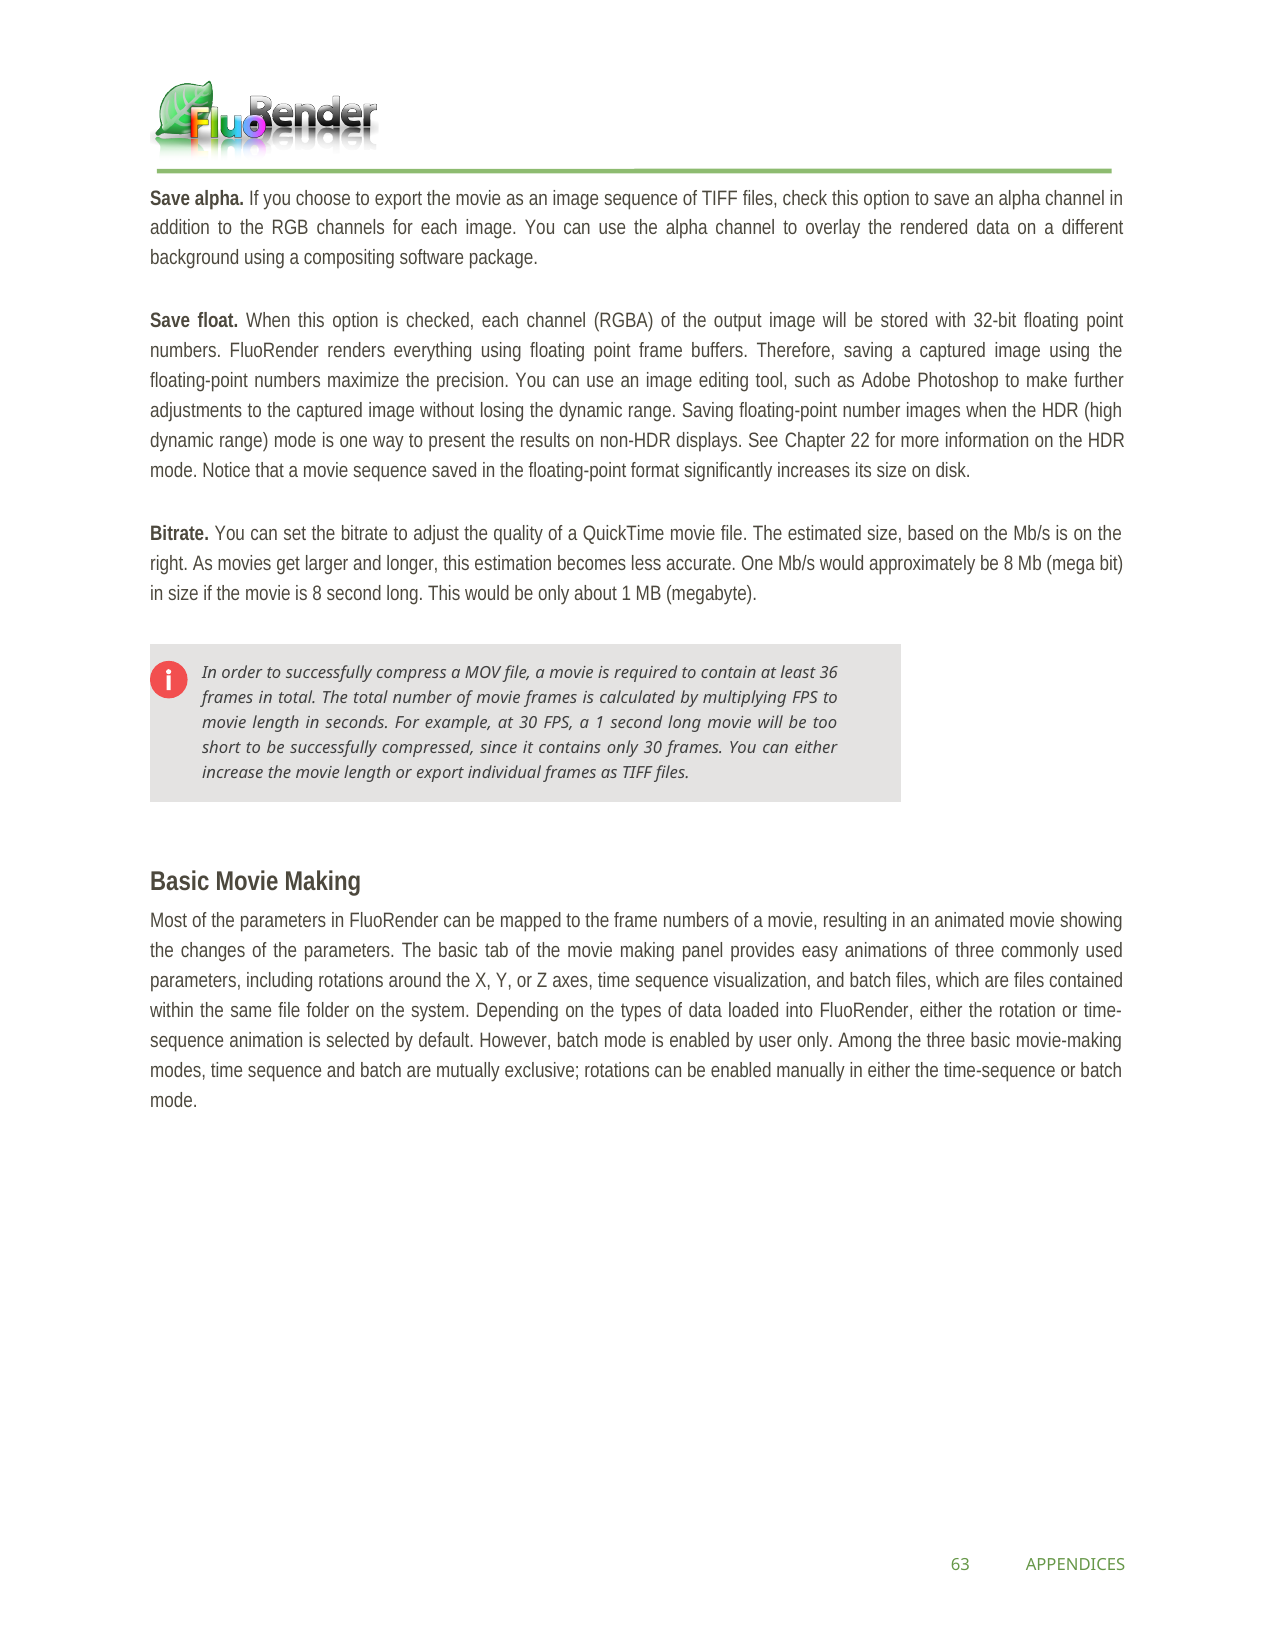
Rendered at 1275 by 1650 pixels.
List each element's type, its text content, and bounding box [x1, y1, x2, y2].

text Most of the parameters in FluoRender can be mapped to the frame numbers of a movie, resulting in an animated movie showing the changes of the parameters. The basic tab of the movie making panel provides easy animations of three commonly used parameters, including rotations around the X, Y, or Z axes, time sequence visualization, and batch files, which are files contained within the same file folder on the system. Depending on the types of data loaded into FluoRender, either the rotation or time-sequence animation is selected by default. However, batch mode is enabled by user only. Among the three basic movie-making modes, time sequence and batch are mutually exclusive; rotations can be enabled manually in either the time-sequence or batch mode. [150, 908, 1125, 1112]
text Bitrate. You can set the bitrate to adjust the quality of a QuickTime movie file. The estimated size, based on the Mb/s is on the right. As movies get larger and longer, this estimation becomes less accurate. One Mb/s would approximately be 8 Mb (mega bit) in size if the movie is 8 second long. This would be only about 1 MB (megabyte). [150, 521, 1125, 605]
text Save alpha. If you choose to export the movie as an image sequence of TIFF files, check this option to save an alpha channel in addition to the RGB channels for each image. You can use the alpha channel to overlay the rendered data on a different background using a compositing software package. [150, 185, 1125, 269]
picture [150, 75, 379, 162]
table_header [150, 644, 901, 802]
subtitle Basic Movie Making [150, 865, 1125, 896]
text Save float. When this option is checked, each channel (RGBA) of the output image will be stored with 32-bit floating point numbers. FluoRender renders everything using floating point frame buffers. Therefore, saving a captured image using the floating-point numbers maximize the precision. You can use an image editing tool, such as Adobe Photoshop to make further adjustments to the captured image without losing the dynamic range. Saving floating-point number images when the HDR (high dynamic range) mode is one way to present the results on non-HDR displays. See Chapter 22 for more information on the HDR mode. Notice that a movie sequence saved in the floating-point format significantly increases its size on disk. [150, 308, 1125, 482]
